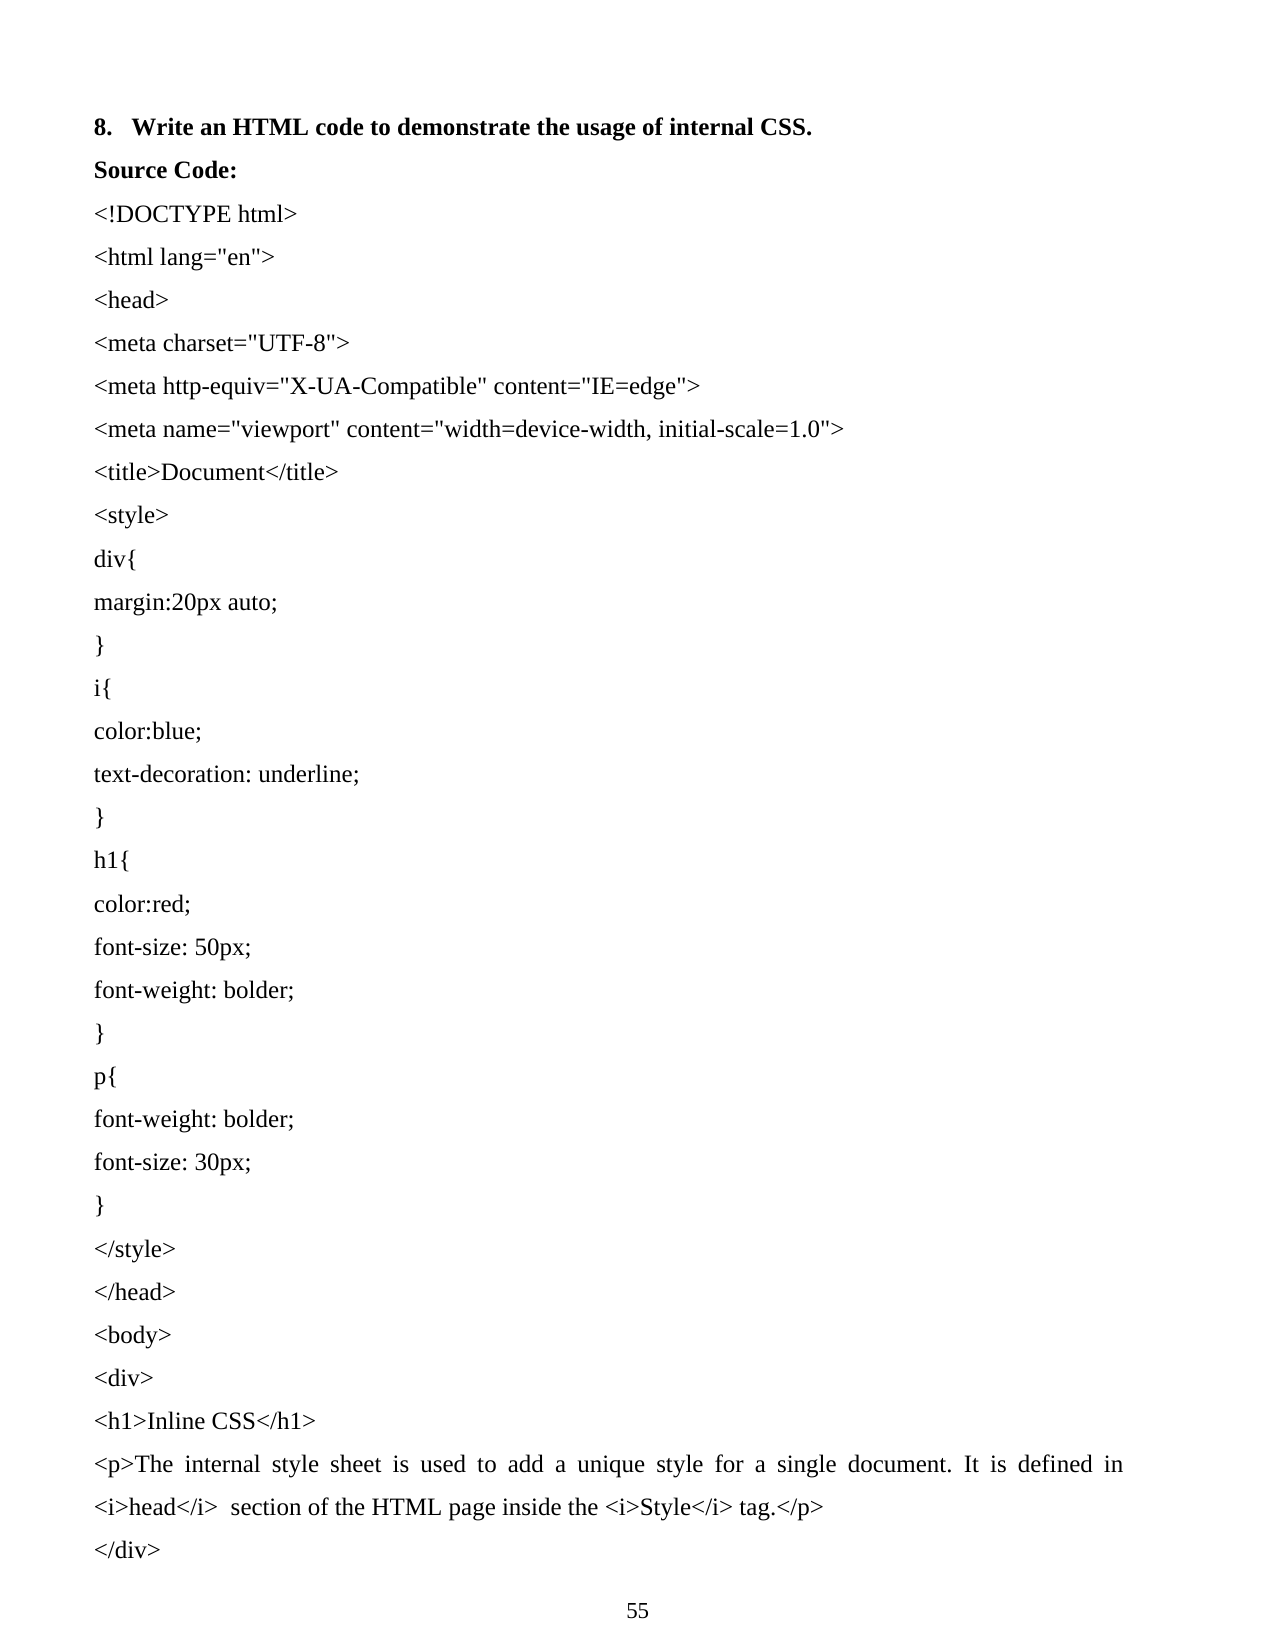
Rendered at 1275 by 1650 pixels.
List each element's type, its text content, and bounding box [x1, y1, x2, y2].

text <h1>Inline CSS</h1> [94, 1406, 1125, 1435]
text <head> [94, 285, 1125, 314]
text text-decoration: underline; [94, 759, 1125, 788]
text } [94, 630, 1125, 659]
text i{ [94, 673, 1125, 702]
text <meta charset="UTF-8"> [94, 328, 1125, 357]
text <html lang="en"> [94, 242, 1125, 271]
text <title>Document</title> [94, 457, 1125, 486]
text color:red; [94, 889, 1125, 917]
text <body> [94, 1320, 1125, 1349]
text <meta name="viewport" content="width=device-width, initial-scale=1.0"> [94, 414, 1125, 443]
text font-weight: bolder; [94, 975, 1125, 1004]
text } [94, 1018, 1125, 1047]
text } [94, 1191, 1125, 1219]
text <div> [94, 1363, 1125, 1392]
text font-size: 50px; [94, 932, 1125, 961]
text font-weight: bolder; [94, 1104, 1125, 1133]
text h1{ [94, 846, 1125, 874]
text </div> [94, 1536, 1125, 1564]
text <!DOCTYPE html> [94, 199, 1125, 227]
text color:blue; [94, 716, 1125, 745]
text font-size: 30px; [94, 1147, 1125, 1176]
text Source Code: [94, 156, 1125, 184]
text div{ [94, 544, 1125, 572]
text <meta http-equiv="X-UA-Compatible" content="IE=edge"> [94, 371, 1125, 400]
text <style> [94, 501, 1125, 529]
text <p>The internal style sheet is used to add a unique style for a single document. It is defined in <i>head</i> section of the HTML page inside the <i>Style</i> tag.</p> [94, 1449, 1125, 1521]
list Write an HTML code to demonstrate the usage of internal CSS. [94, 112, 1125, 141]
text </style> [94, 1234, 1125, 1262]
text p{ [94, 1061, 1125, 1090]
text </head> [94, 1277, 1125, 1306]
text } [94, 802, 1125, 831]
text margin:20px auto; [94, 587, 1125, 616]
